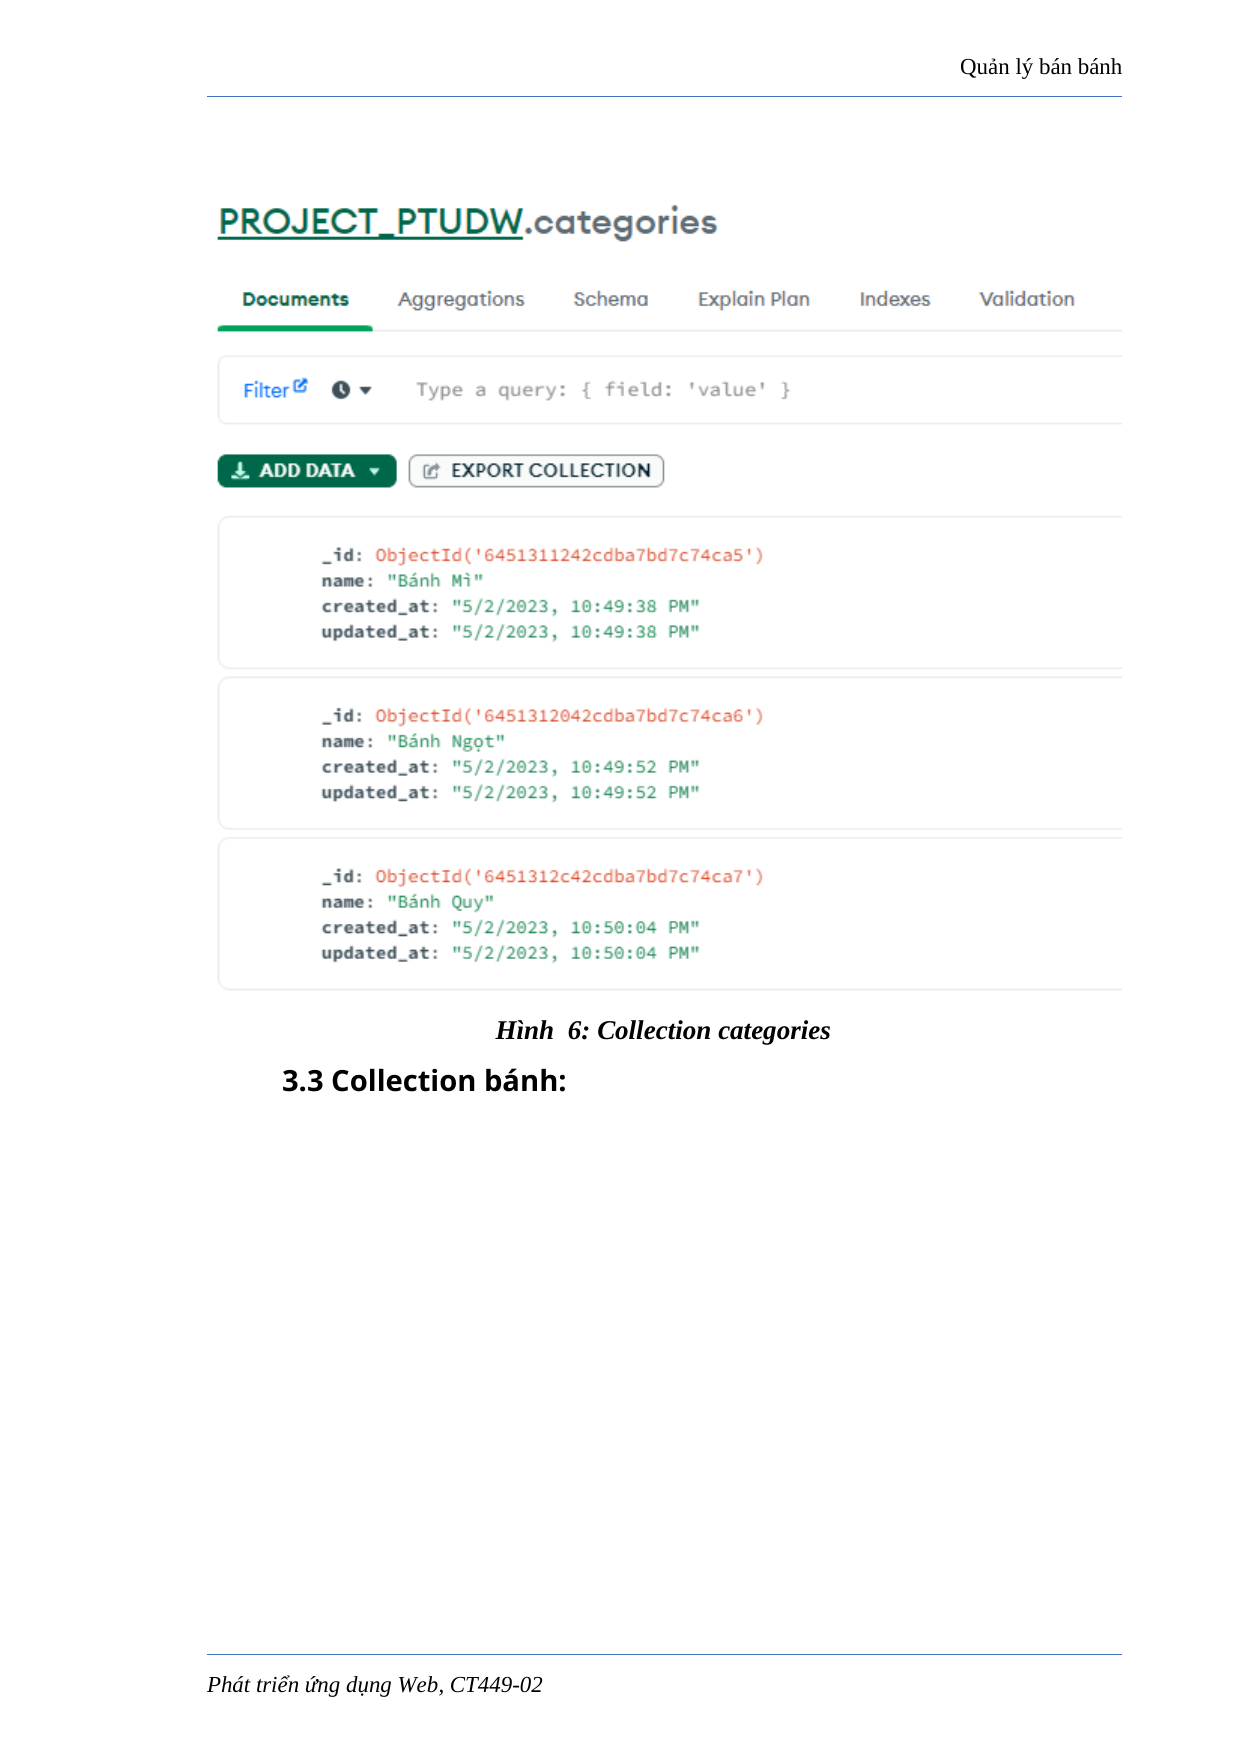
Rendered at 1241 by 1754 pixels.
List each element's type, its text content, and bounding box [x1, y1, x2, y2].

text Hình 6: Collection categories [207, 1014, 1122, 1045]
subtitle 3.3 Collection bánh: [207, 1061, 1122, 1100]
picture [206, 177, 1123, 995]
